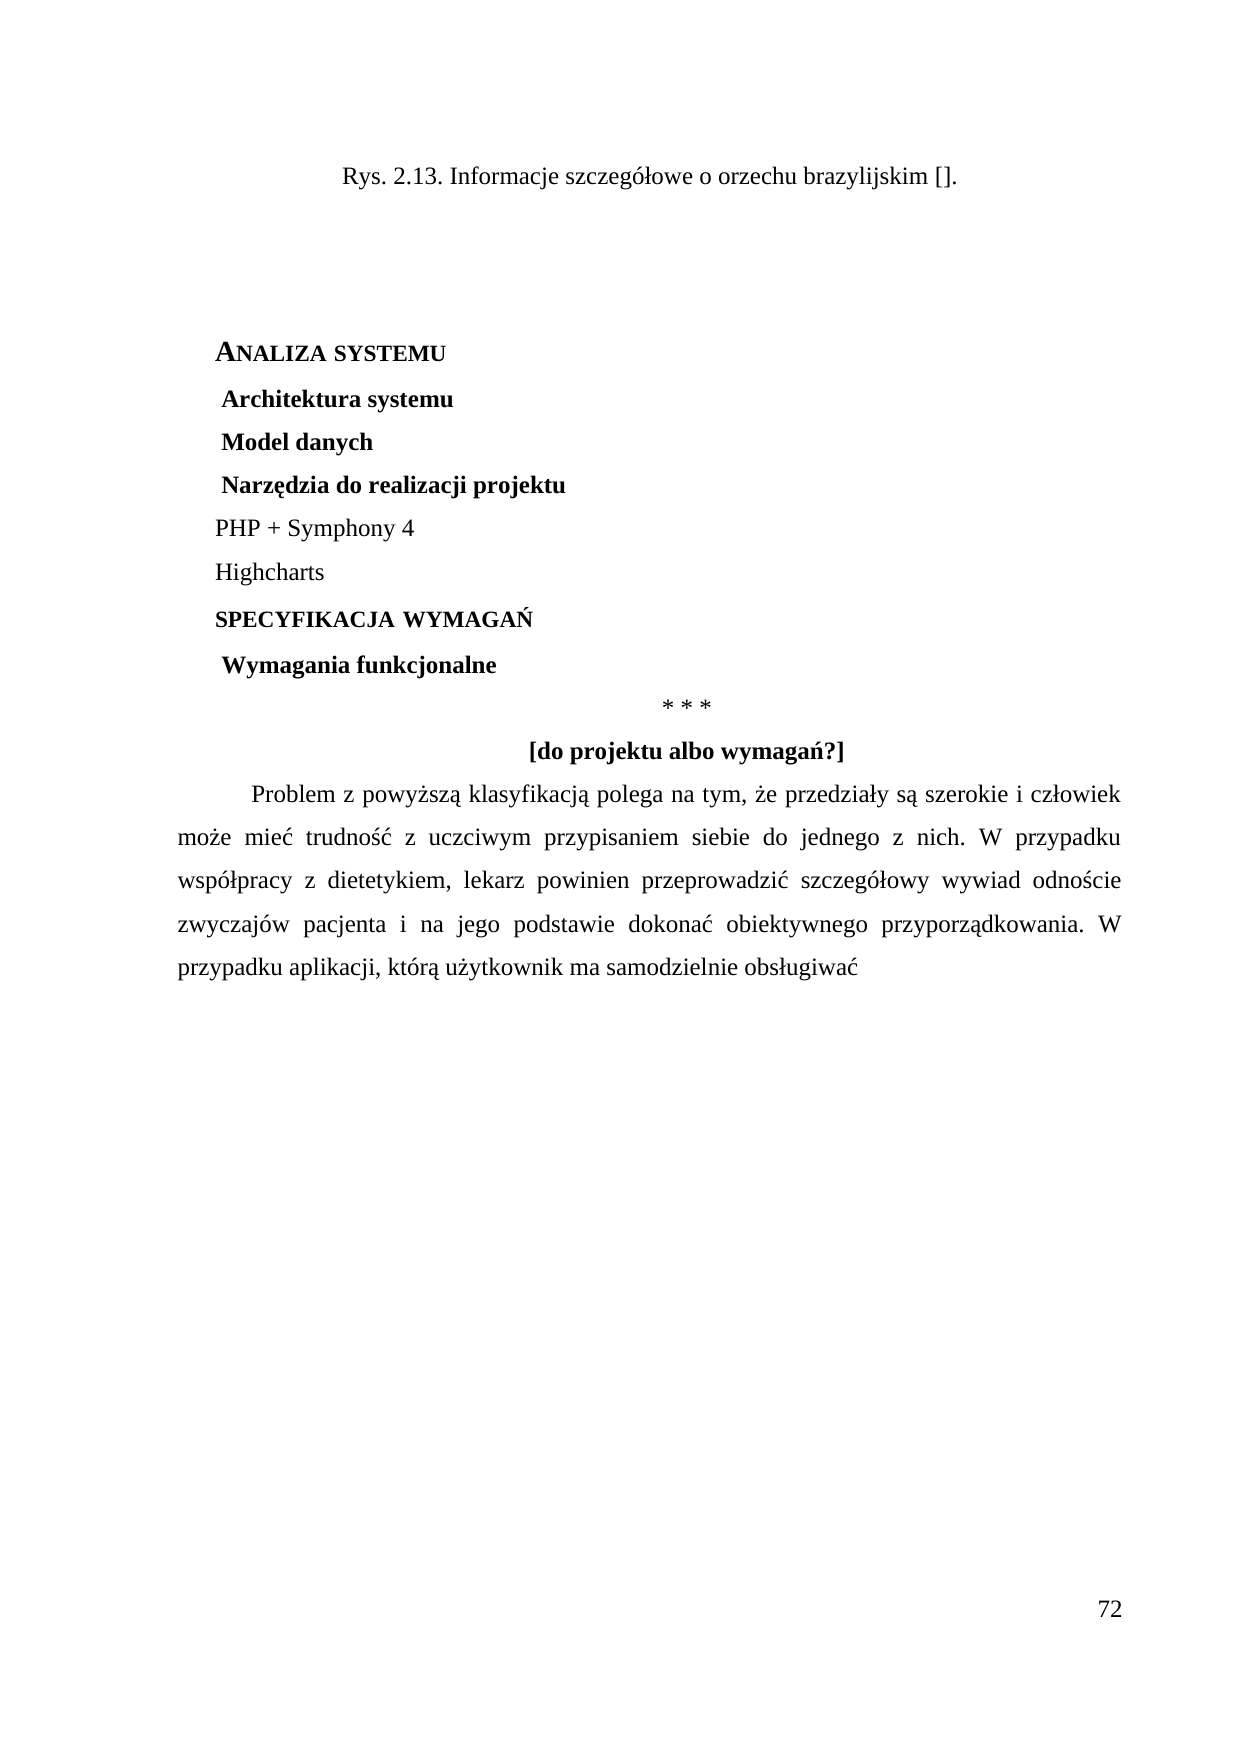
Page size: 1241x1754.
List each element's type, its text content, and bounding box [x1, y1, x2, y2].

subtitle Narzędzia do realizacji projektu [215, 470, 1122, 499]
subtitle specyfikacja wymagań [215, 600, 1122, 633]
text [do projektu albo wymagań?] [177, 736, 1122, 765]
subtitle PHP + Symphony 4 [215, 513, 1122, 542]
subtitle Model danych [215, 427, 1122, 456]
subtitle Highcharts [215, 557, 1122, 585]
text * * * [177, 693, 1122, 722]
text Rys. 2.13. Informacje szczegółowe o orzechu brazylijskim []. [177, 161, 1122, 190]
subtitle Architektura systemu [215, 384, 1122, 413]
subtitle Wymagania funkcjonalne [215, 650, 1122, 679]
subtitle Analiza systemu [215, 334, 1122, 367]
text Problem z powyższą klasyfikacją polega na tym, że przedziały są szerokie i człowiek może mieć trudność z uczciwym przypisaniem siebie do jednego z nich. W przypadku współpracy z dietetykiem, lekarz powinien przeprowadzić szczegółowy wywiad odnoście zwyczajów pacjenta i na jego podstawie dokonać obiektywnego przyporządkowania. W przypadku aplikacji, którą użytkownik ma samodzielnie obsługiwać [177, 779, 1122, 981]
